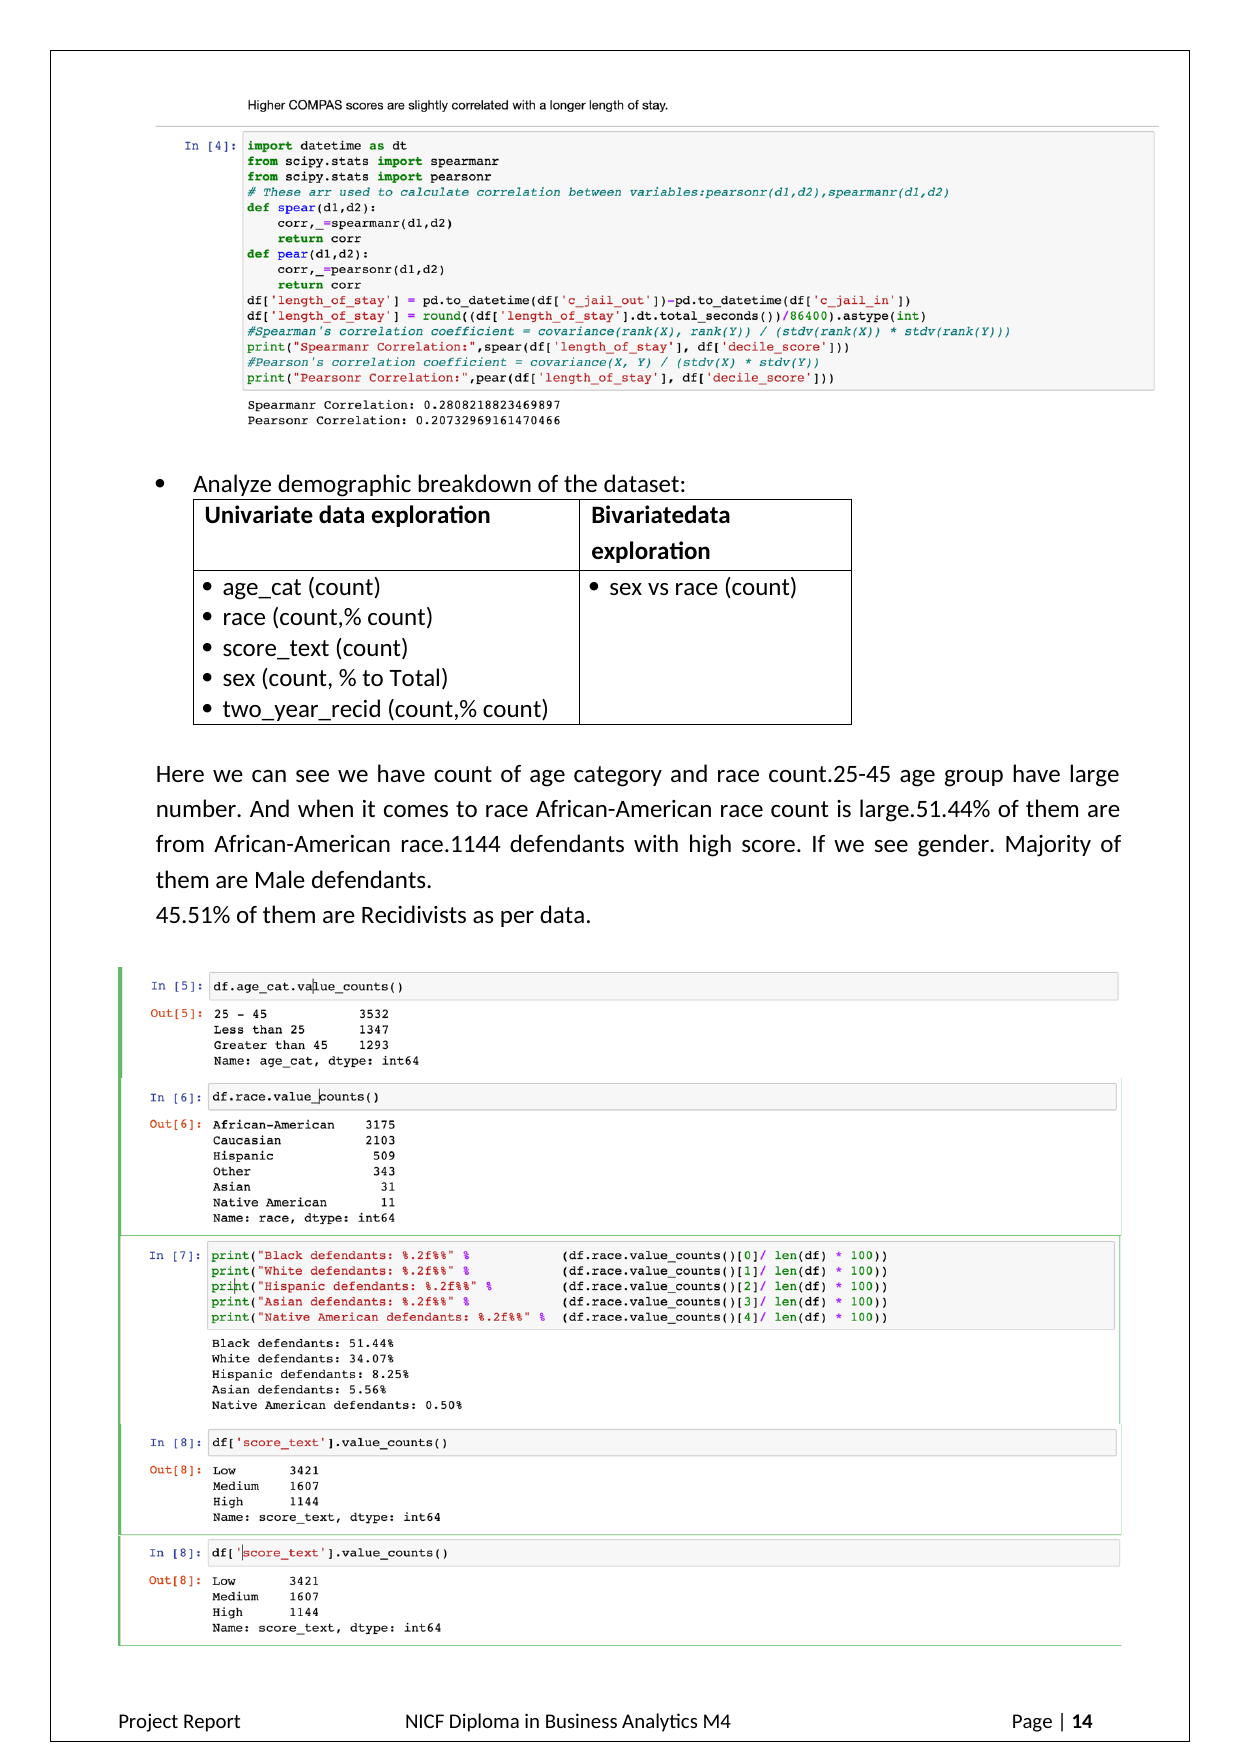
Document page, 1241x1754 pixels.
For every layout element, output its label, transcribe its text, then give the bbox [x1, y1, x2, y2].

table_cell age_cat (count) race (count,% count) score_text (count) sex (count, % to Total) two_year_recid (count,% count) [194, 571, 579, 724]
list Analyze demographic breakdown of the dataset: [156, 467, 1122, 498]
table_header Bivariatedata exploration [580, 500, 851, 570]
text Here we can see we have count of age category and race count.25-45 age group have large number. And when it comes to race African-American race count is large.51.44% of them are from African-American race.1144 defendants with high score. If we see gender. Majority of them are Male defendants. [156, 758, 1122, 894]
picture [155, 88, 1159, 434]
text 45.51% of them are Recidivists as per data. [156, 899, 1122, 930]
picture [118, 967, 1122, 1646]
table_cell sex vs race (count) [580, 571, 851, 724]
table_header Univariate data exploration [194, 500, 579, 570]
